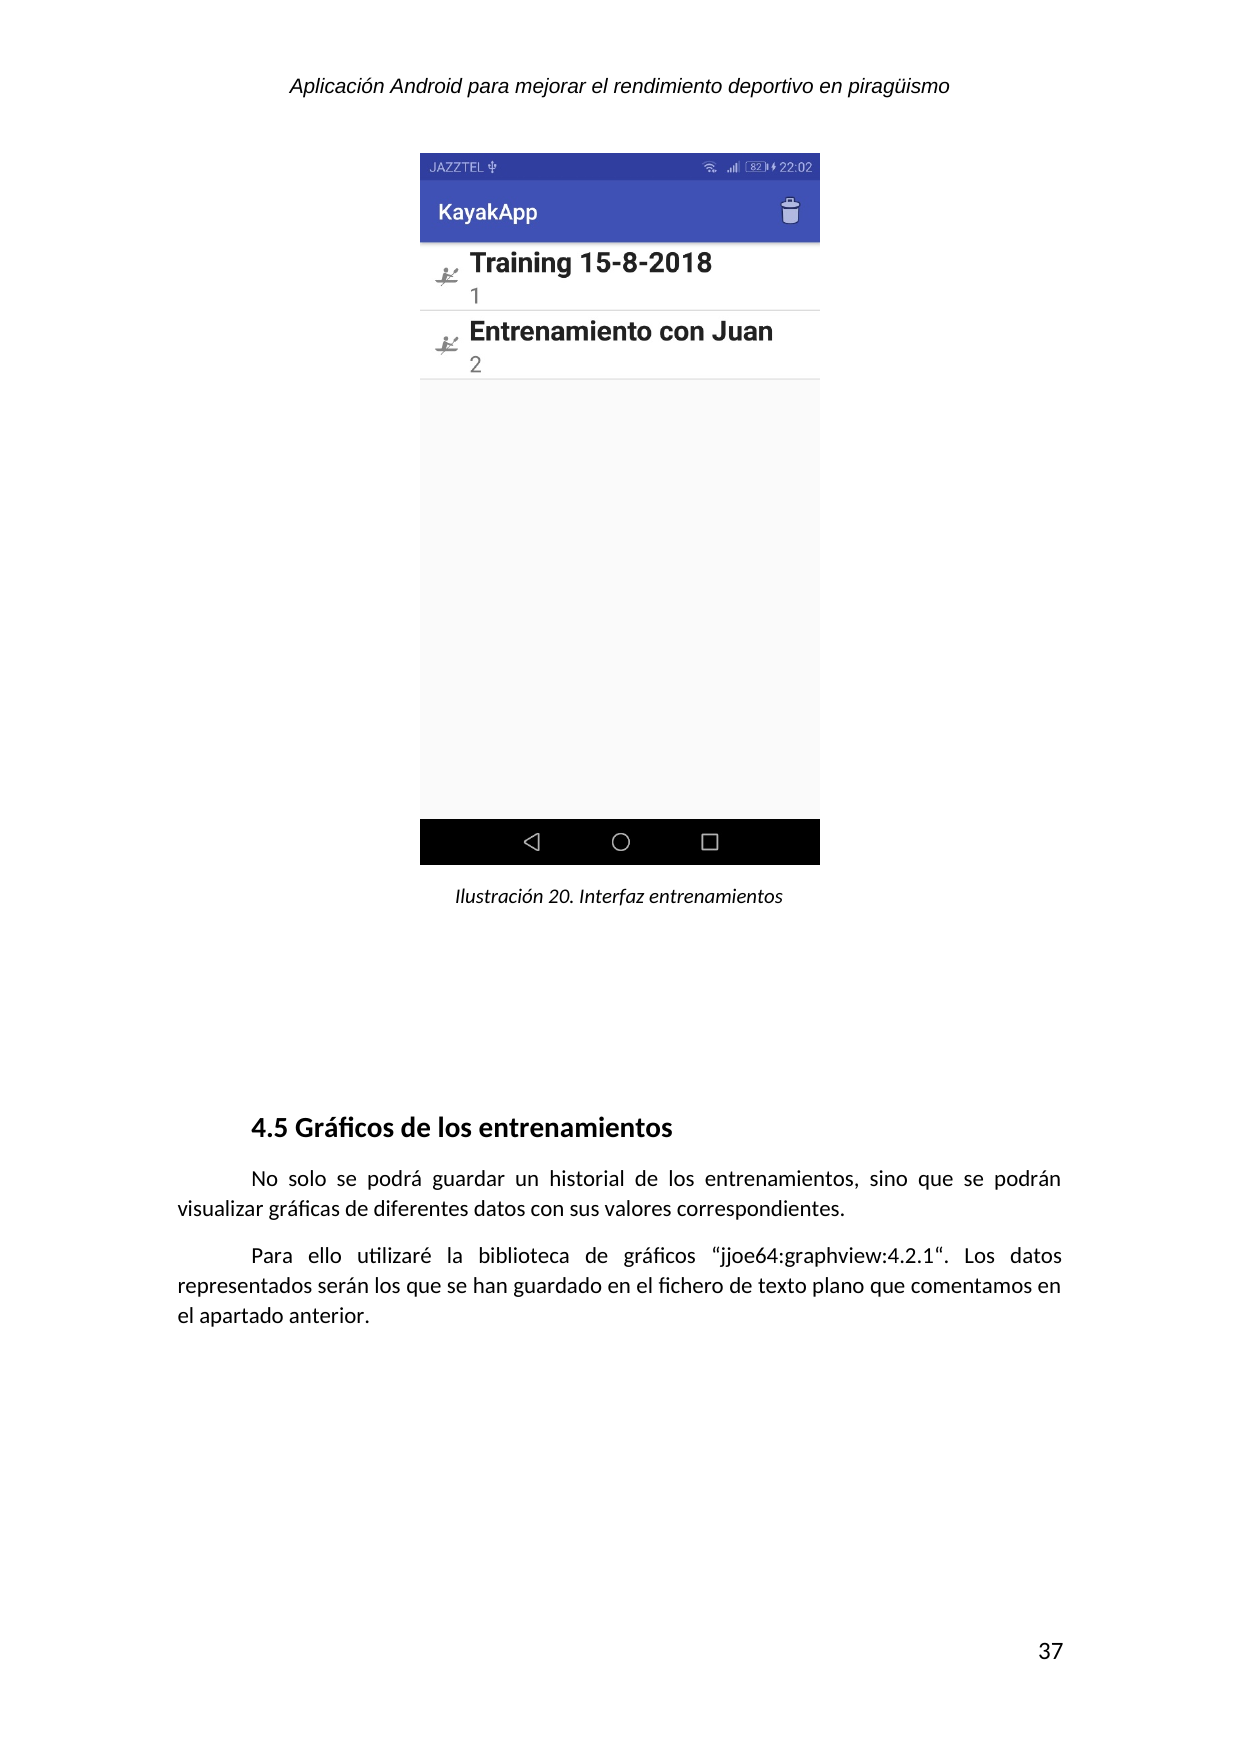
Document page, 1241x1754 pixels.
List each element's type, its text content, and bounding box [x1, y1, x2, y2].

picture [420, 153, 820, 865]
list Gráficos de los entrenamientos [251, 1109, 1063, 1144]
text Para ello utilizaré la biblioteca de gráficos “jjoe64:graphview:4.2.1“. Los datos representados serán los que se han guardado en el fichero de texto plano que comentamos en el apartado anterior. [177, 1241, 1063, 1329]
text No solo se podrá guardar un historial de los entrenamientos, sino que se podrán visualizar gráficas de diferentes datos con sus valores correspondientes. [177, 1164, 1063, 1222]
text Ilustración 20. Interfaz entrenamientos [177, 883, 1063, 909]
